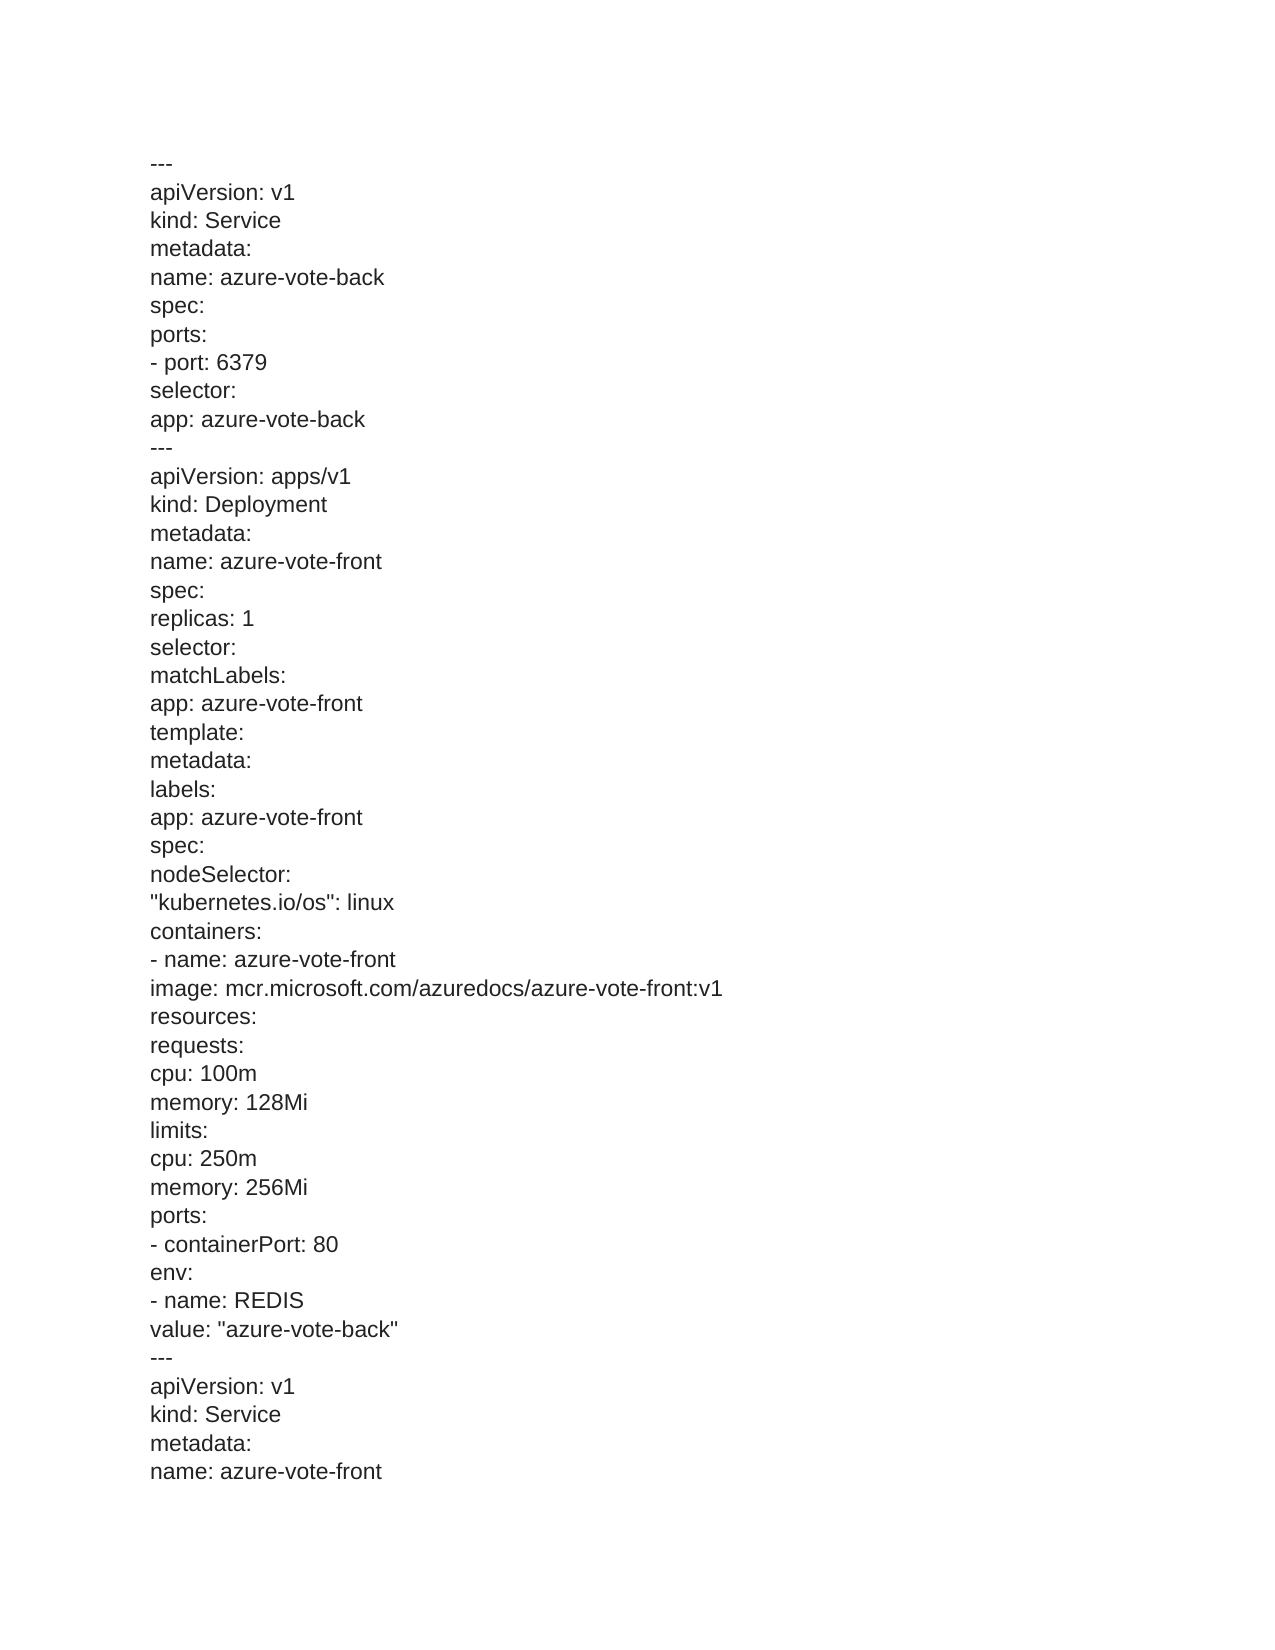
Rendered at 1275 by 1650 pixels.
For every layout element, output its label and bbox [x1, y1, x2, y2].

text [150, 150, 1125, 1484]
